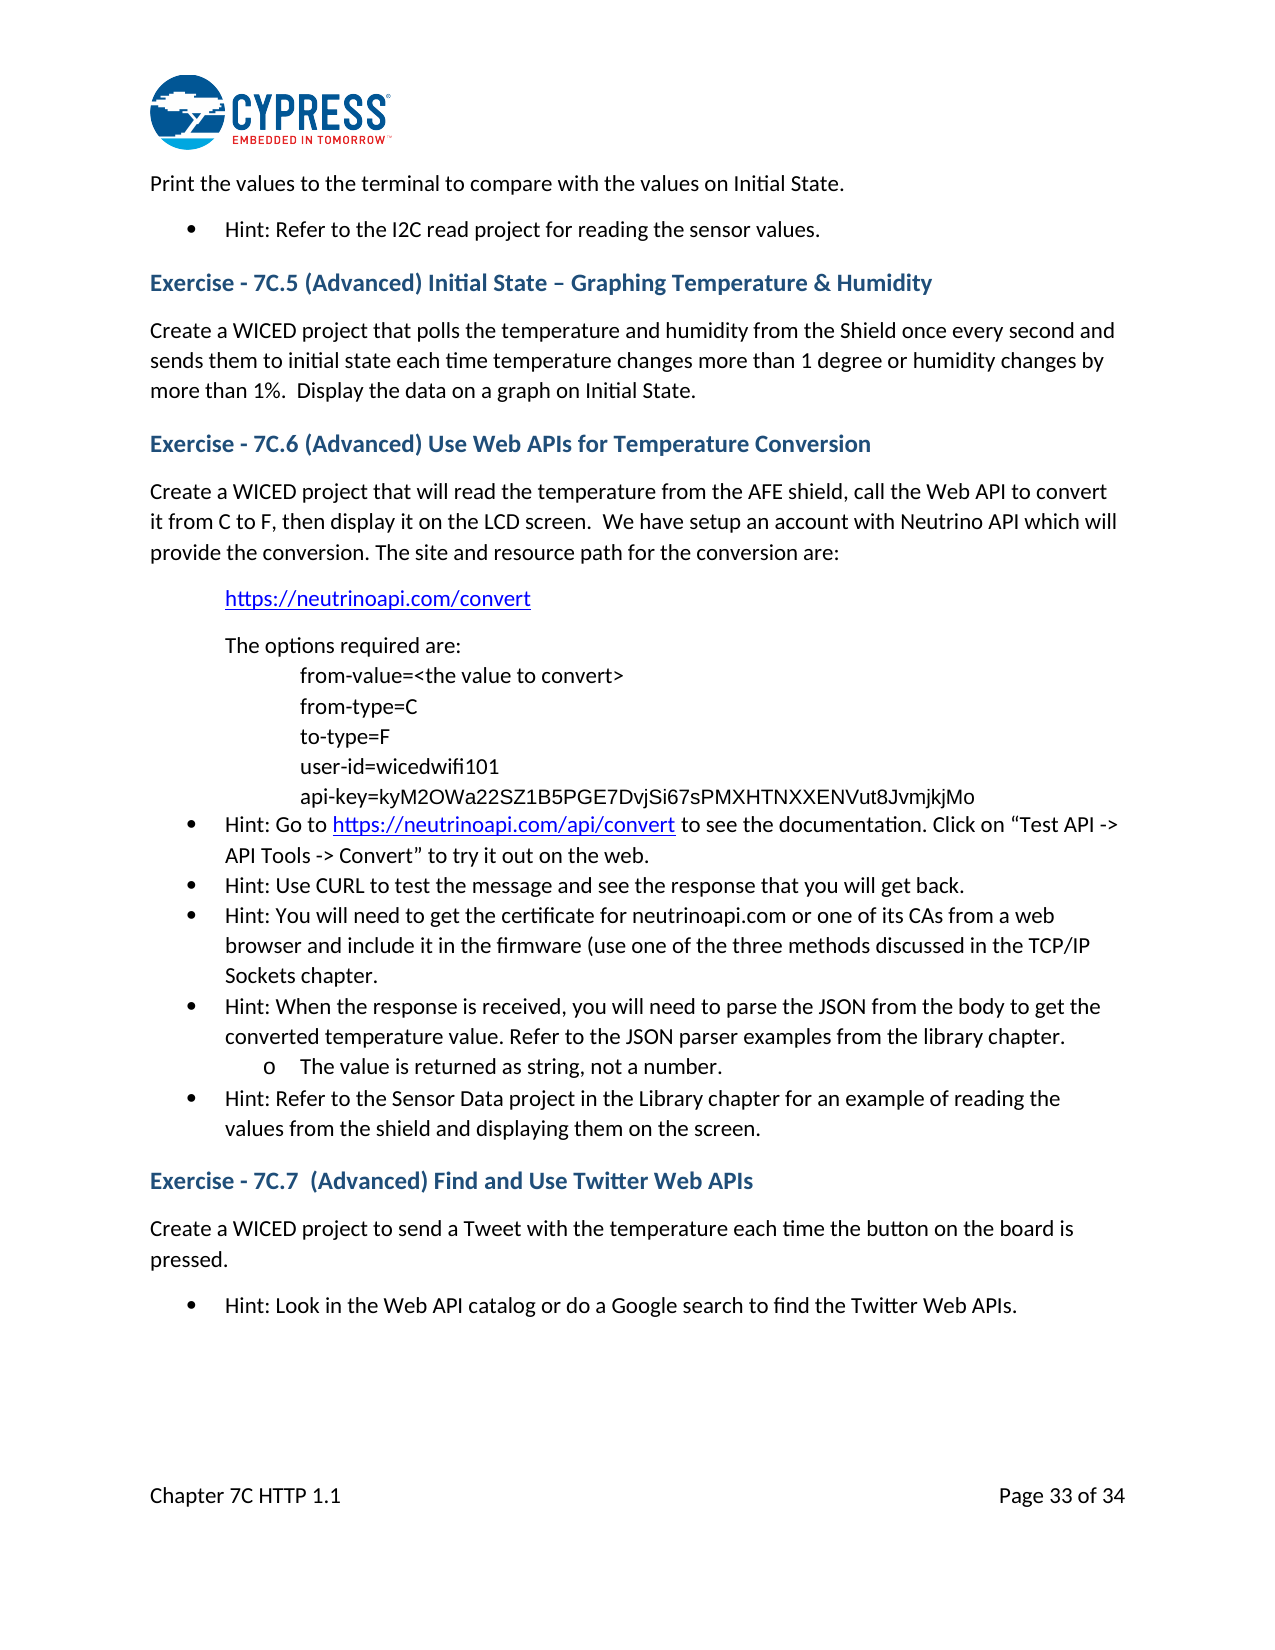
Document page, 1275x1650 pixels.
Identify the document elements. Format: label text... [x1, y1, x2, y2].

text (Advanced) Use Web APIs for Temperature Conversion [150, 428, 1125, 458]
list Hint: Use CURL to test the message and see the response that you will get back. [187, 871, 1125, 899]
picture [150, 75, 392, 150]
text to-type=F [300, 722, 1125, 750]
text Create a WICED project that will read the temperature from the AFE shield, call the Web API to convert it from C to F, then display it on the LCD screen. We have setup an account with Neutrino API which will provide the conversion. The site and resource path for the conversion are: [150, 477, 1125, 566]
list Hint: Refer to the Sensor Data project in the Library chapter for an example of reading the values from the shield and displaying them on the screen. [187, 1084, 1125, 1142]
list Hint: Refer to the I2C read project for reading the sensor values. [187, 216, 1125, 244]
text api-key=kyM2OWa22SZ1B5PGE7DvjSi67sPMXHTNXXENVut8JvmjkjMo [300, 782, 1125, 811]
text (Advanced) Initial State – Graphing Temperature & Humidity [150, 267, 1125, 297]
list Hint: When the response is received, you will need to parse the JSON from the body to get the converted temperature value. Refer to the JSON parser examples from the library chapter. [187, 992, 1125, 1050]
text Print the values to the terminal to compare with the values on Initial State. [150, 169, 1125, 197]
list The value is returned as string, not a number. [262, 1052, 1125, 1081]
text Create a WICED project to send a Tweet with the temperature each time the button on the board is pressed. [150, 1214, 1125, 1273]
text The options required are: [225, 631, 1125, 659]
list Hint: Look in the Web API catalog or do a Google search to find the Twitter Web APIs. [187, 1292, 1125, 1319]
text from-value=<the value to convert> [300, 662, 1125, 690]
text https://neutrinoapi.com/convert [225, 584, 1125, 613]
list Hint: Go to https://neutrinoapi.com/api/convert to see the documentation. Click on “Test API -> API Tools -> Convert” to try it out on the web. [187, 811, 1125, 869]
text from-type=C [300, 692, 1125, 720]
text user-id=wicedwifi101 [300, 752, 1125, 780]
list Hint: You will need to get the certificate for neutrinoapi.com or one of its CAs from a web browser and include it in the firmware (use one of the three methods discussed in the TCP/IP Sockets chapter. [187, 901, 1125, 989]
text Create a WICED project that polls the temperature and humidity from the Shield once every second and sends them to initial state each time temperature changes more than 1 degree or humidity changes by more than 1%. Display the data on a graph on Initial State. [150, 316, 1125, 405]
text (Advanced) Find and Use Twitter Web APIs [150, 1165, 1125, 1195]
